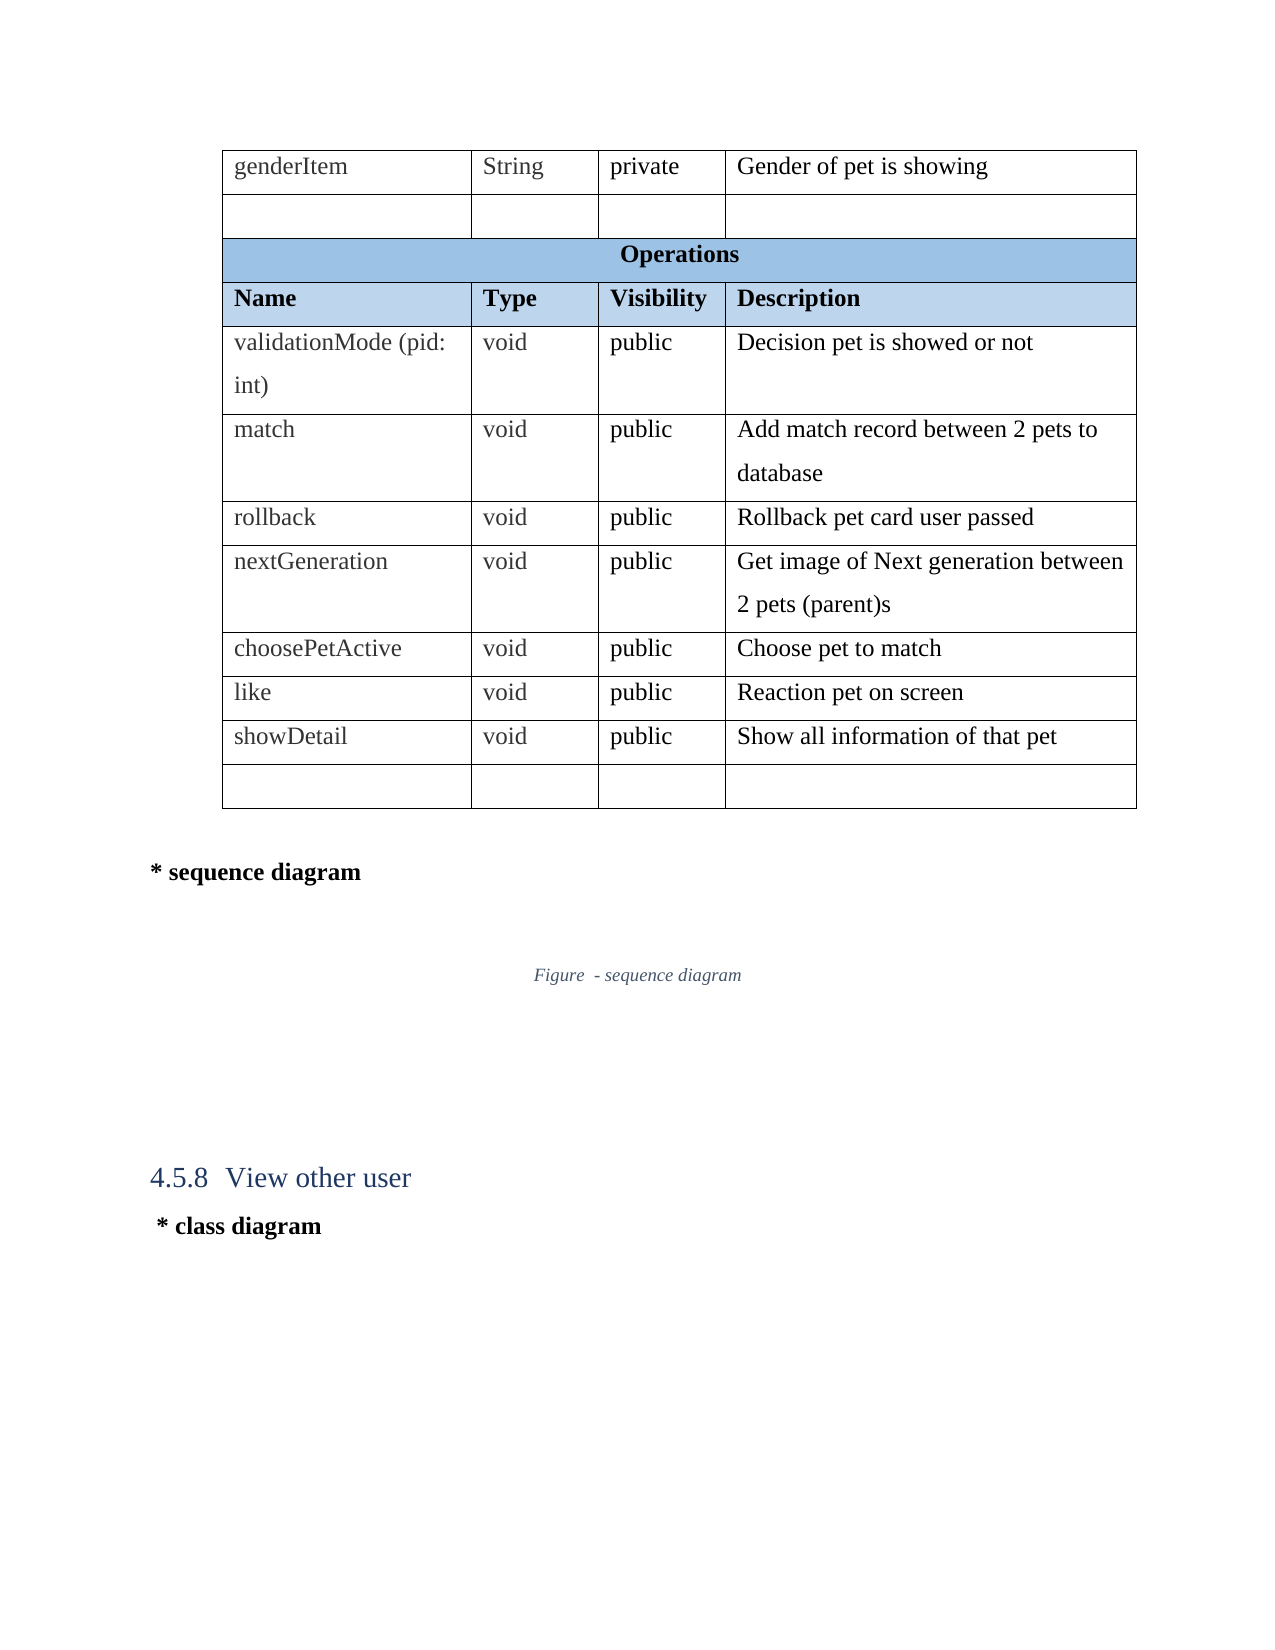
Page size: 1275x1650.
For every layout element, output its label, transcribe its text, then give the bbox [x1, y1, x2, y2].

table_cell validationMode (pid: int) [223, 327, 471, 413]
table_cell [472, 195, 598, 238]
table_cell [599, 195, 725, 238]
table_cell genderItem [223, 151, 471, 194]
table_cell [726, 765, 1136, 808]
table_cell Get image of Next generation between 2 pets (parent)s [726, 546, 1136, 632]
text Figure - sequence diagram [150, 964, 1125, 986]
text * sequence diagram [150, 857, 1125, 886]
table_cell void [472, 721, 598, 764]
table_cell Type [472, 283, 598, 326]
table_cell void [472, 502, 598, 545]
table_cell public [599, 502, 725, 545]
table_cell void [472, 677, 598, 720]
table_cell [223, 195, 471, 238]
table_cell Add match record between 2 pets to database [726, 415, 1136, 501]
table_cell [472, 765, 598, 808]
table_cell public [599, 415, 725, 501]
table_cell Choose pet to match [726, 633, 1136, 676]
table_cell void [472, 633, 598, 676]
table_cell Name [223, 283, 471, 326]
table_cell Description [726, 283, 1136, 326]
table_cell [726, 195, 1136, 238]
table_cell String [472, 151, 598, 194]
table_cell public [599, 677, 725, 720]
table_cell match [223, 415, 471, 501]
table_cell public [599, 721, 725, 764]
table_cell like [223, 677, 471, 720]
table_cell void [472, 327, 598, 413]
table_cell Operations [223, 239, 1136, 282]
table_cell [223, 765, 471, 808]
table_cell choosePetActive [223, 633, 471, 676]
table_cell public [599, 327, 725, 413]
table_cell public [599, 546, 725, 632]
table_cell Reaction pet on screen [726, 677, 1136, 720]
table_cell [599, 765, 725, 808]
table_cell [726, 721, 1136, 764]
table_cell Rollback pet card user passed [726, 502, 1136, 545]
text * class diagram [150, 1211, 1125, 1240]
table_cell nextGeneration [223, 546, 471, 632]
table_cell Decision pet is showed or not [726, 327, 1136, 413]
table_cell Visibility [599, 283, 725, 326]
table_cell showDetail [223, 721, 471, 764]
subtitle View other user [150, 1161, 1125, 1194]
table_cell Gender of pet is showing [726, 151, 1136, 194]
table_cell void [472, 546, 598, 632]
table_cell private [599, 151, 725, 194]
table_cell public [599, 633, 725, 676]
table_cell void [472, 415, 598, 501]
table_cell rollback [223, 502, 471, 545]
